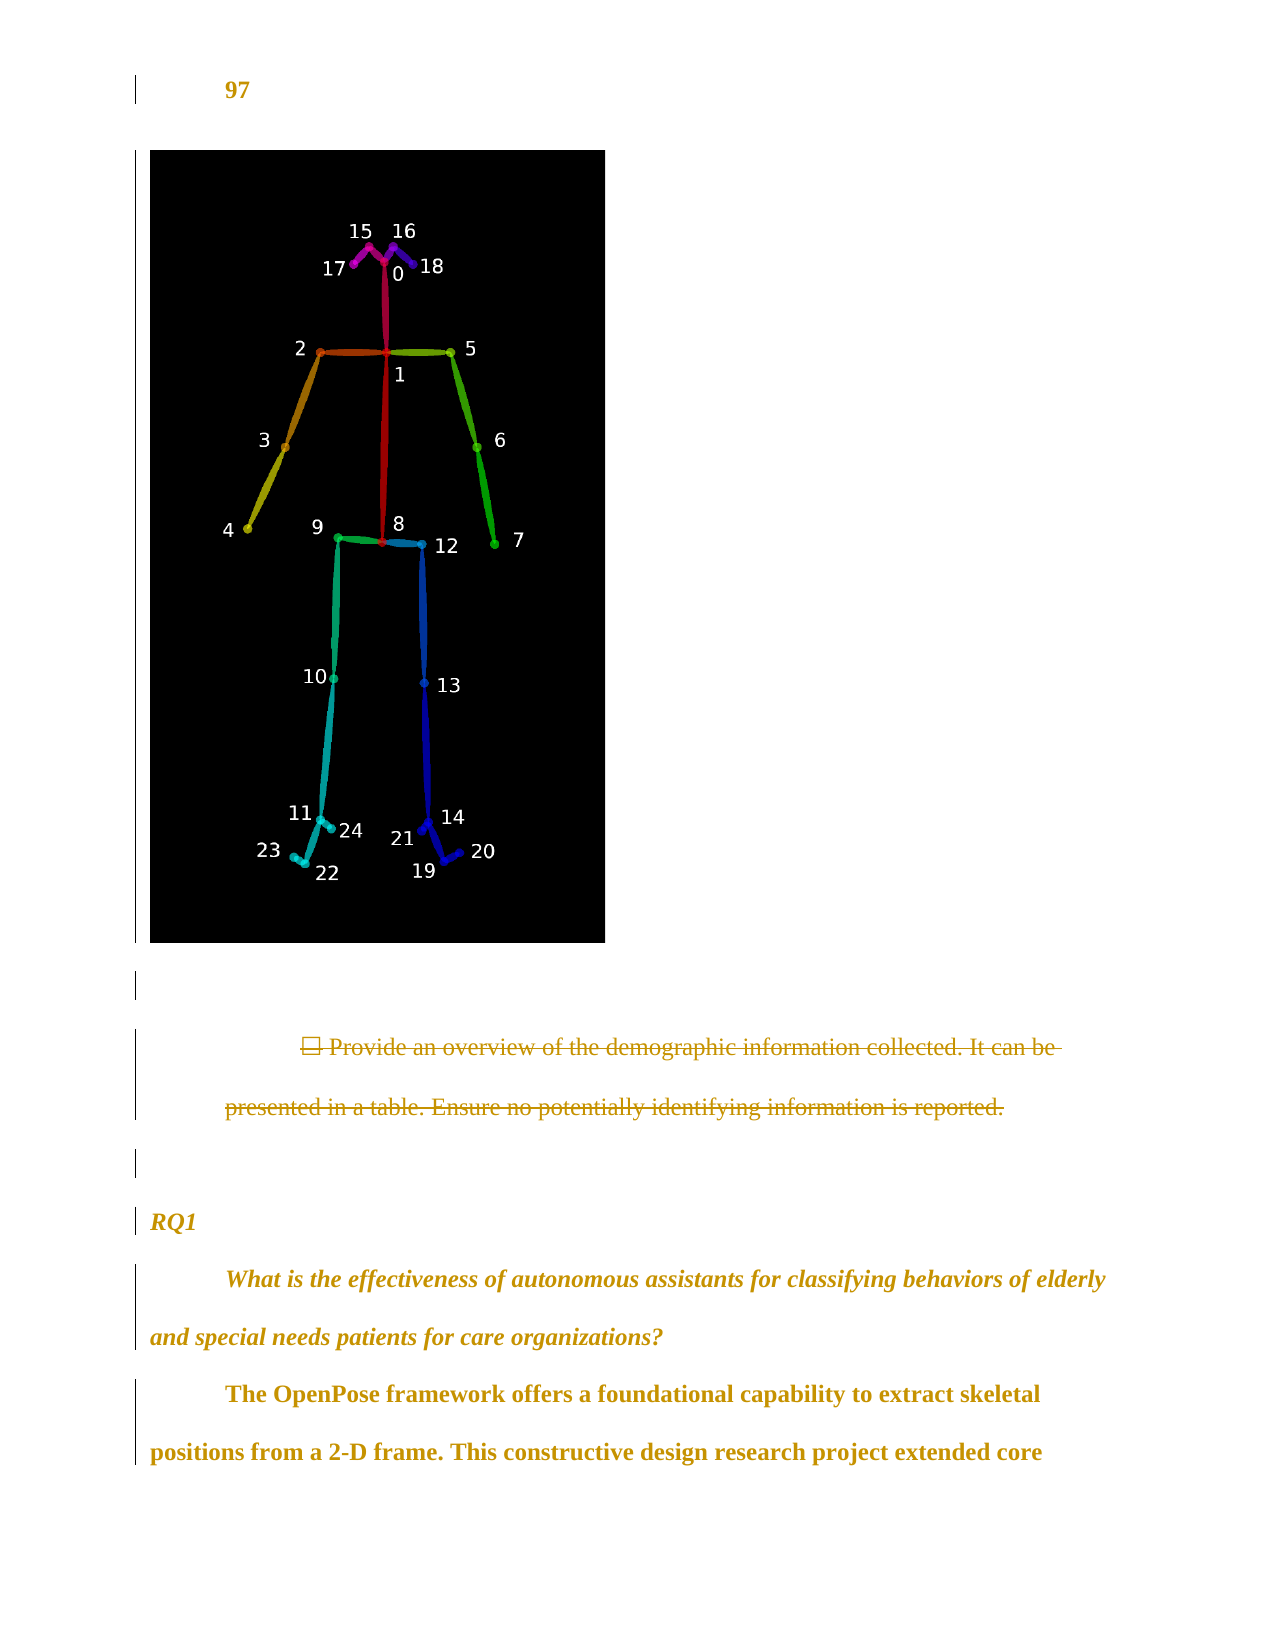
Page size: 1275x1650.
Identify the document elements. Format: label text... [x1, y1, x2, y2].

subtitle RQ1 [150, 1207, 1125, 1235]
picture [150, 150, 605, 943]
text What is the effectiveness of autonomous assistants for classifying behaviors of elderly and special needs patients for care organizations? [150, 1264, 1125, 1350]
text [150, 1379, 1125, 1465]
